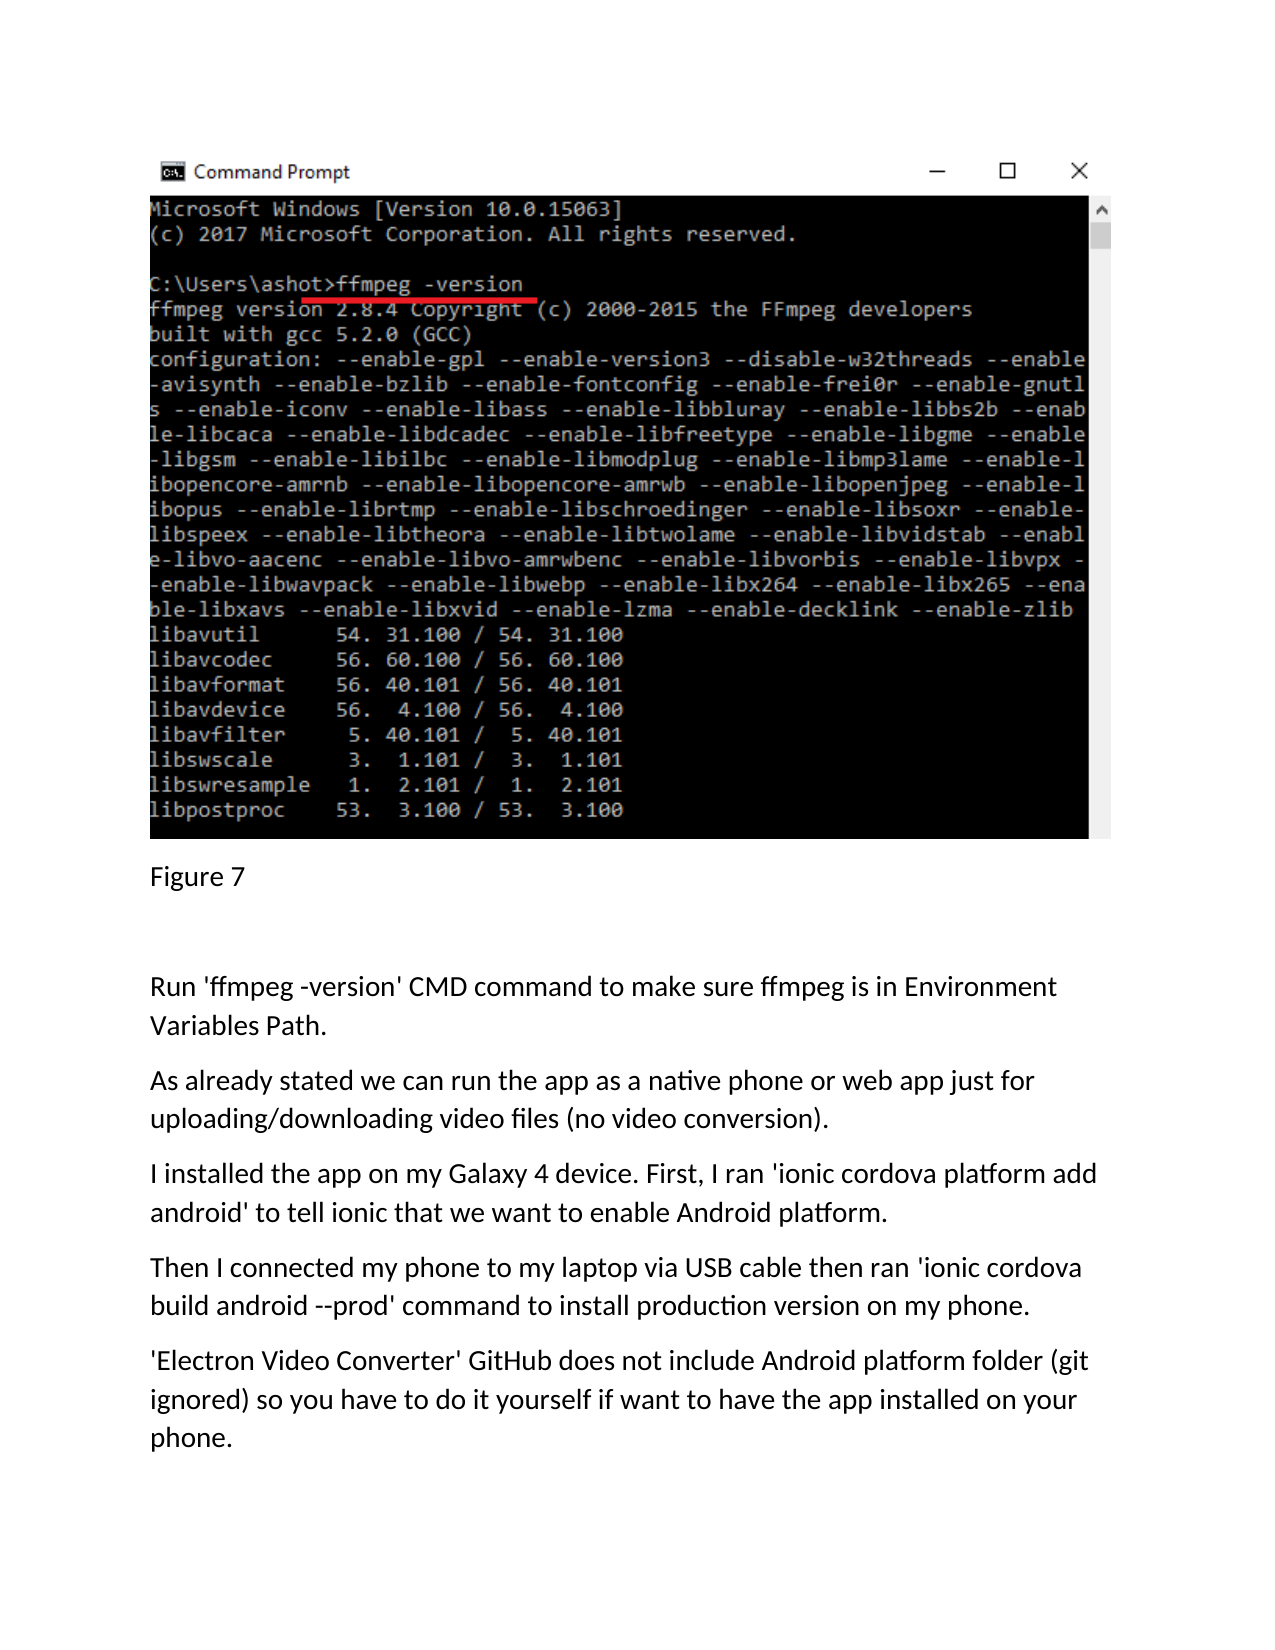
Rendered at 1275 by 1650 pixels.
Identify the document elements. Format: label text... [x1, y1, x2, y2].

text Then I connected my phone to my laptop via USB cable then ran 'ionic cordova build android --prod' command to install production version on my phone. [150, 1249, 1125, 1323]
text Figure 7 [150, 858, 1125, 893]
text As already stated we can run the app as a native phone or web app just for uploading/downloading video files (no video conversion). [150, 1062, 1125, 1136]
text Run 'ffmpeg -version' CMD command to make sure ffmpeg is in Environment Variables Path. [150, 968, 1125, 1042]
picture [150, 150, 1111, 839]
text I installed the app on my Galaxy 4 device. First, I ran 'ionic cordova platform add android' to tell ionic that we want to enable Android platform. [150, 1155, 1125, 1229]
text 'Electron Video Converter' GitHub does not include Android platform folder (git ignored) so you have to do it yourself if want to have the app installed on your phone. [150, 1342, 1125, 1455]
